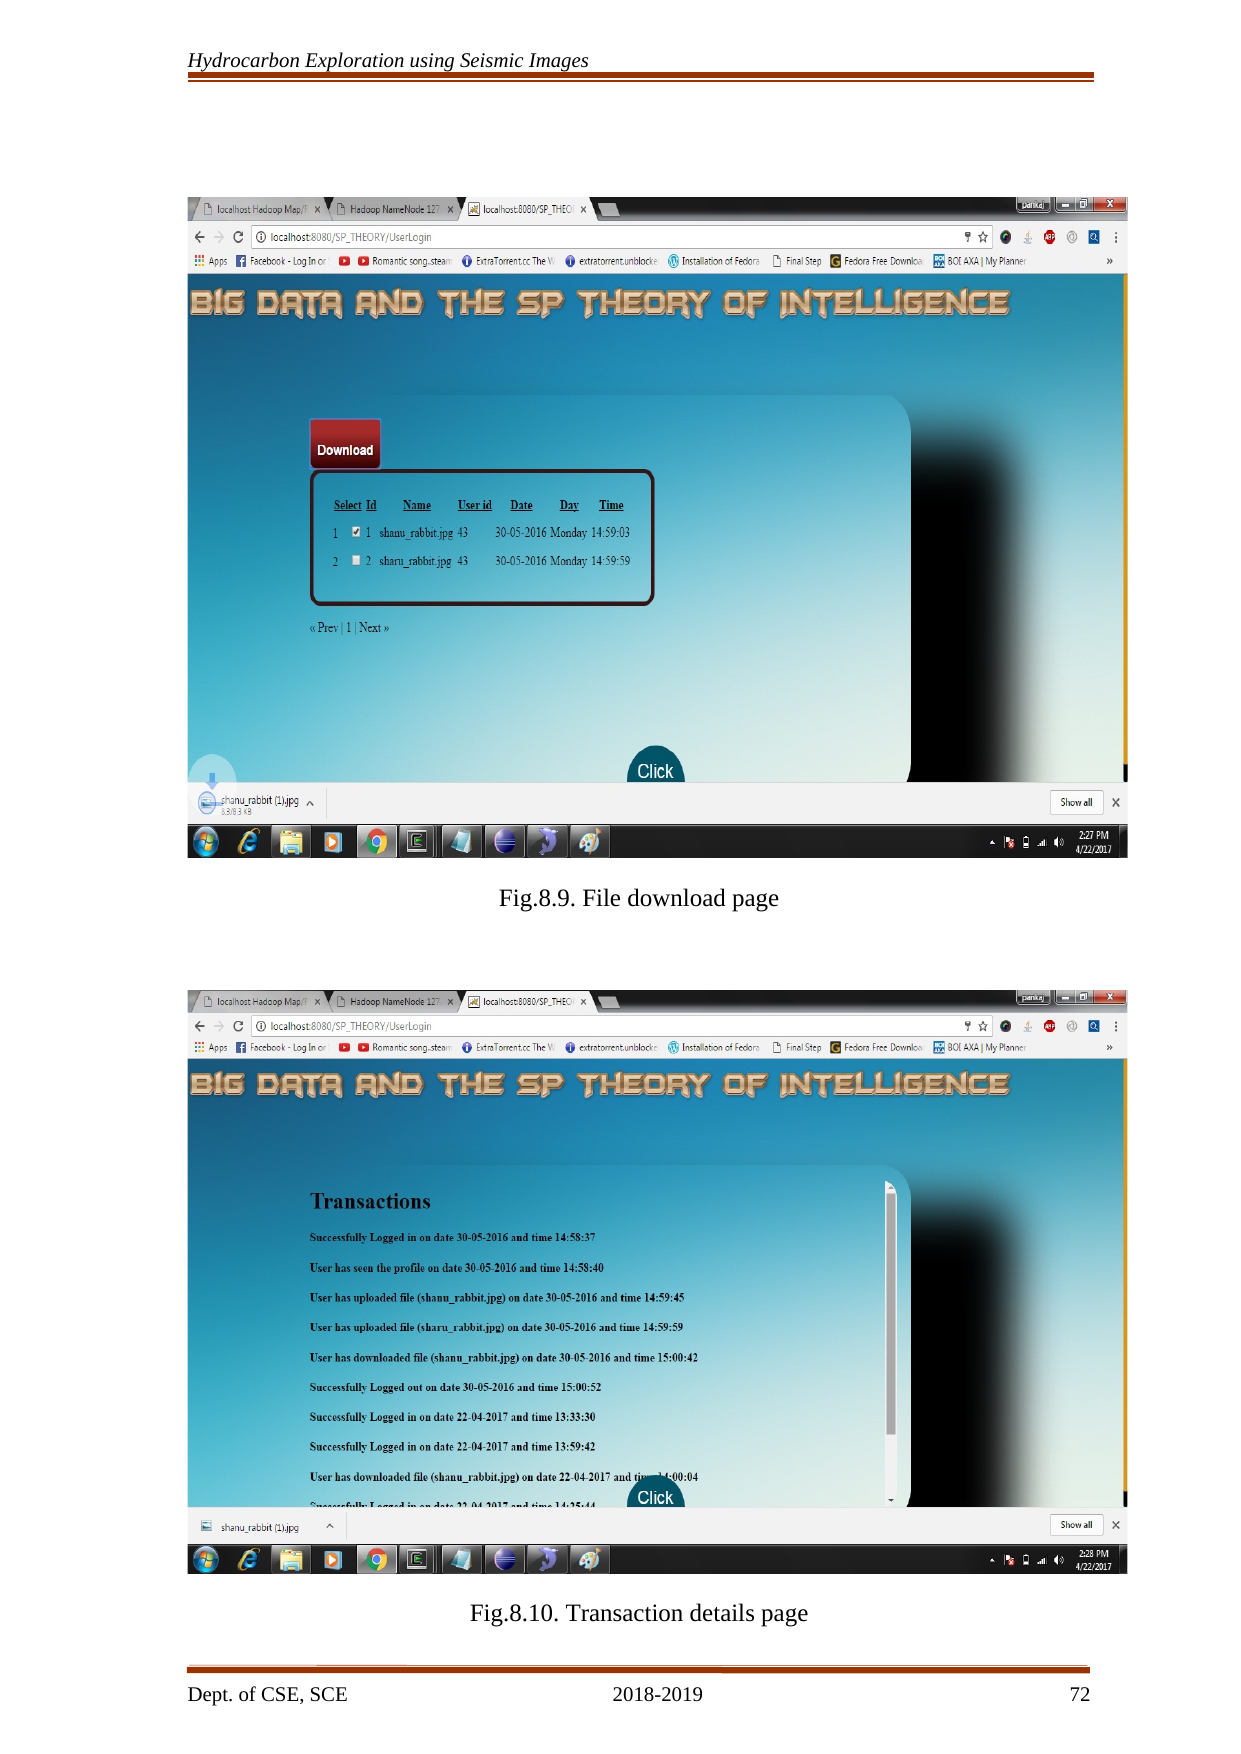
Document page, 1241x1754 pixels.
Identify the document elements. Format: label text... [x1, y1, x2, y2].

picture [187, 990, 1128, 1574]
text Fig.8.9. File download page [187, 883, 1090, 912]
text Fig.8.10. Transaction details page [187, 1598, 1090, 1627]
picture [187, 197, 1128, 858]
